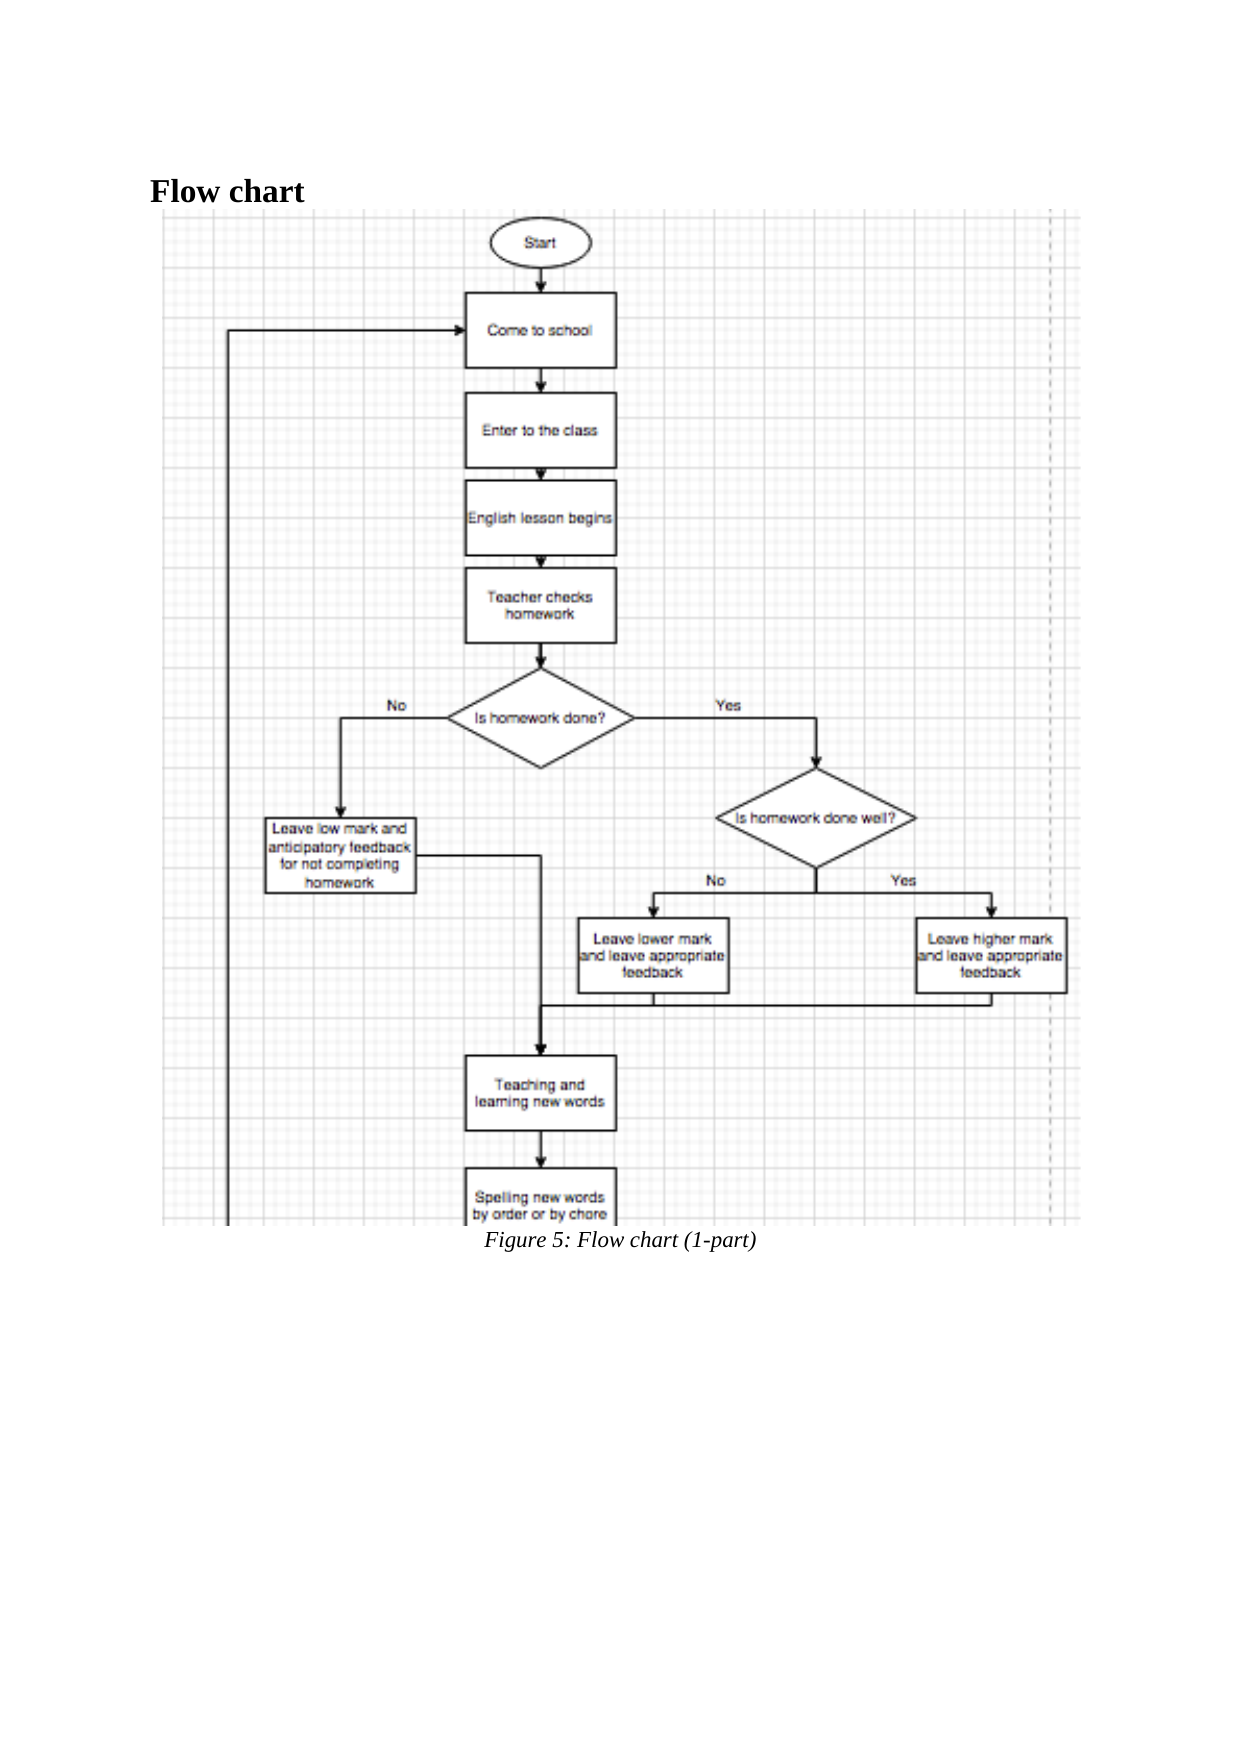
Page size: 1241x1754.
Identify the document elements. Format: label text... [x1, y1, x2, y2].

picture [162, 209, 1081, 1226]
text Figure 5: Flow chart (1-part) [150, 1226, 1093, 1252]
subtitle Flow chart [150, 171, 1093, 209]
